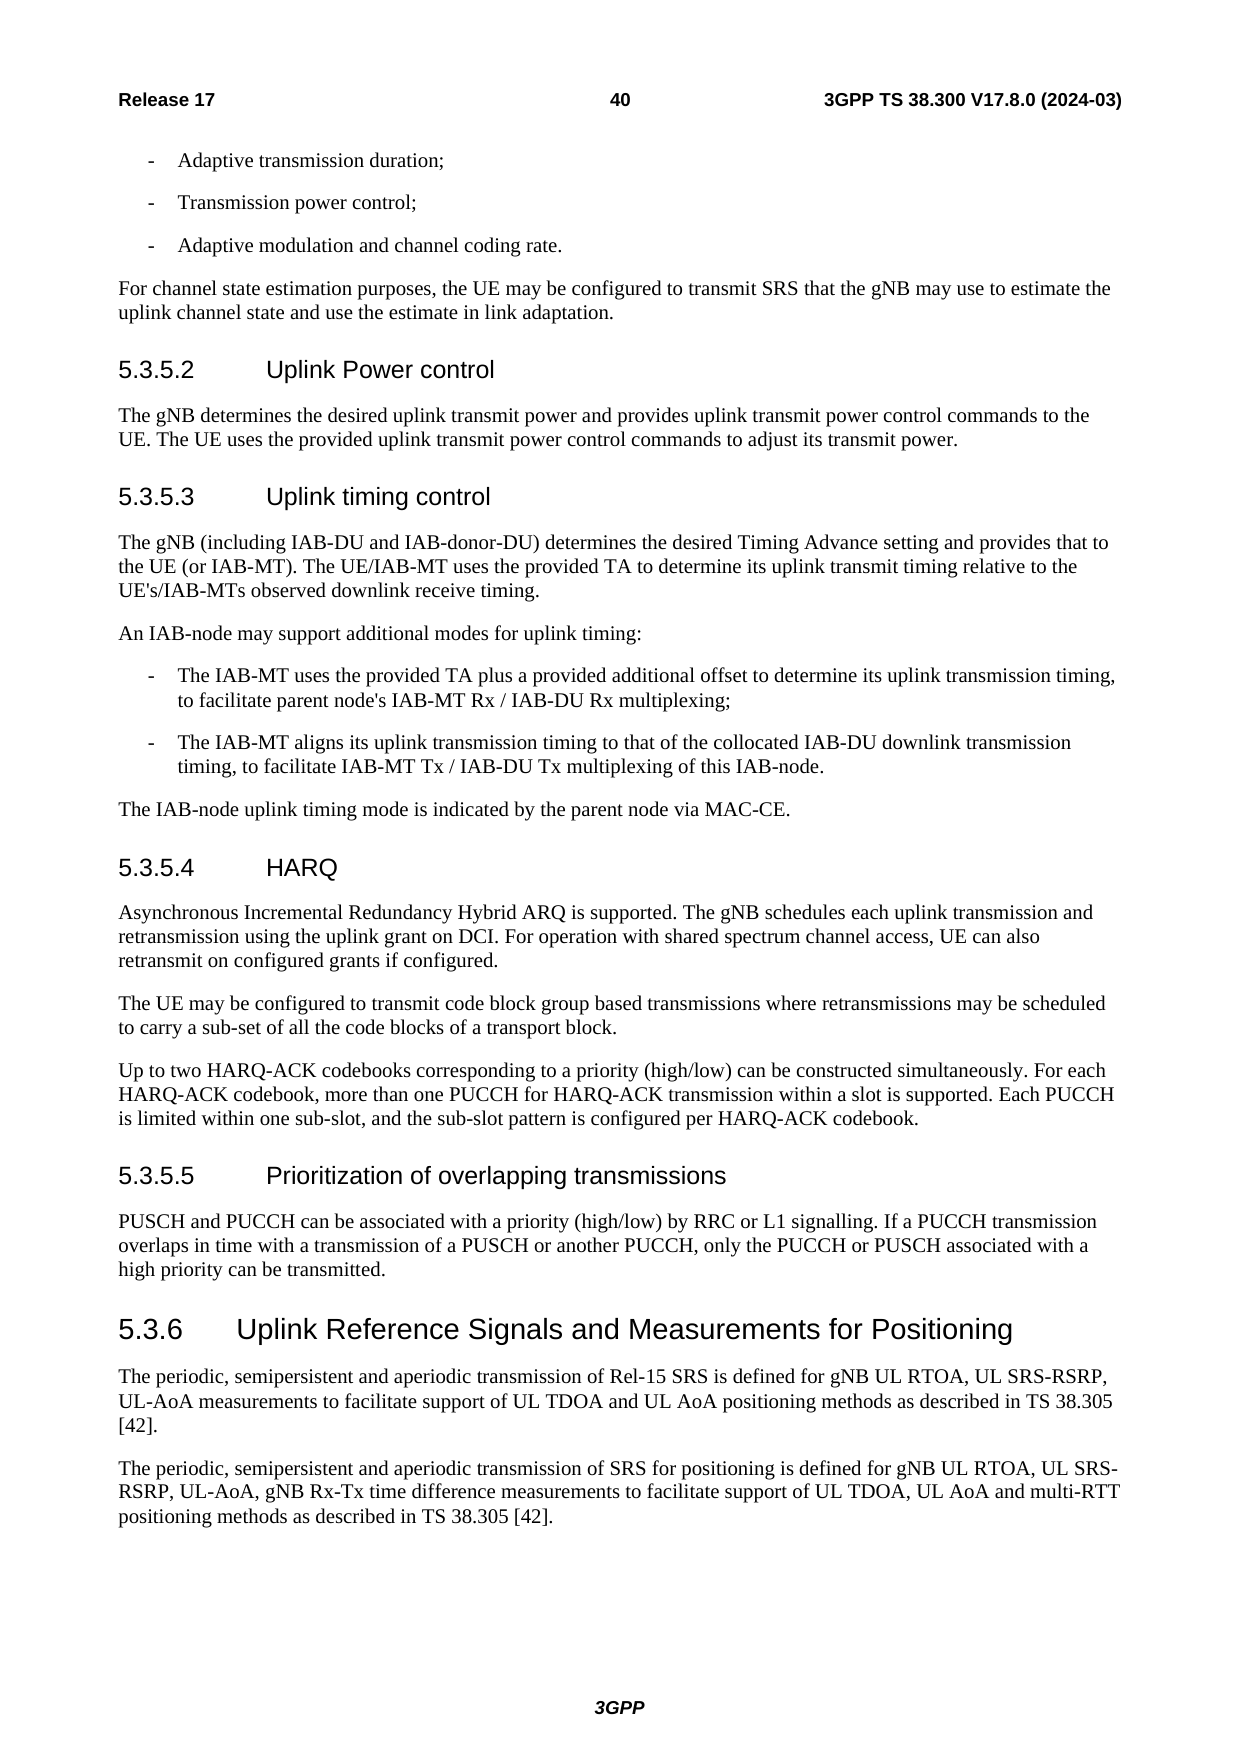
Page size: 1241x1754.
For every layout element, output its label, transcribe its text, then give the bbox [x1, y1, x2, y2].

text The gNB (including IAB-DU and IAB-donor-DU) determines the desired Timing Advance setting and provides that to the UE (or IAB-MT). The UE/IAB-MT uses the provided TA to determine its uplink transmit timing relative to the UE's/IAB-MTs observed downlink receive timing. [118, 530, 1122, 602]
text The periodic, semipersistent and aperiodic transmission of Rel-15 SRS is defined for gNB UL RTOA, UL SRS-RSRP, UL-AoA measurements to facilitate support of UL TDOA and UL AoA positioning methods as described in TS 38.305 [42]. [118, 1364, 1122, 1437]
text The UE may be configured to transmit code block group based transmissions where retransmissions may be scheduled to carry a sub-set of all the code blocks of a transport block. [118, 991, 1122, 1039]
text - The IAB-MT aligns its uplink transmission timing to that of the collocated IAB-DU downlink transmission timing, to facilitate IAB-MT Tx / IAB-DU Tx multiplexing of this IAB-node. [148, 730, 1122, 778]
text Asynchronous Incremental Redundancy Hybrid ARQ is supported. The gNB schedules each uplink transmission and retransmission using the uplink grant on DCI. For operation with shared spectrum channel access, UE can also retransmit on configured grants if configured. [118, 900, 1122, 972]
subtitle 5.3.5.3 Uplink timing control [118, 482, 1122, 511]
text The gNB determines the desired uplink transmit power and provides uplink transmit power control commands to the UE. The UE uses the provided uplink transmit power control commands to adjust its transmit power. [118, 403, 1122, 451]
subtitle 5.3.6 Uplink Reference Signals and Measurements for Positioning [118, 1312, 1122, 1346]
text - Adaptive transmission duration; [148, 147, 1122, 172]
text - Transmission power control; [148, 190, 1122, 214]
text The IAB-node uplink timing mode is indicated by the parent node via MAC-CE. [118, 797, 1122, 821]
text PUSCH and PUCCH can be associated with a priority (high/low) by RRC or L1 signalling. If a PUCCH transmission overlaps in time with a transmission of a PUSCH or another PUCCH, only the PUCCH or PUSCH associated with a high priority can be transmitted. [118, 1209, 1122, 1281]
text An IAB-node may support additional modes for uplink timing: [118, 621, 1122, 645]
text For channel state estimation purposes, the UE may be configured to transmit SRS that the gNB may use to estimate the uplink channel state and use the estimate in link adaptation. [118, 276, 1122, 324]
text - The IAB-MT uses the provided TA plus a provided additional offset to determine its uplink transmission timing, to facilitate parent node's IAB-MT Rx / IAB-DU Rx multiplexing; [148, 663, 1122, 712]
text - Adaptive modulation and channel coding rate. [148, 233, 1122, 257]
text The periodic, semipersistent and aperiodic transmission of SRS for positioning is defined for gNB UL RTOA, UL SRS-RSRP, UL-AoA, gNB Rx-Tx time difference measurements to facilitate support of UL TDOA, UL AoA and multi-RTT positioning methods as described in TS 38.305 [42]. [118, 1455, 1122, 1528]
subtitle 5.3.5.2 Uplink Power control [118, 355, 1122, 384]
text Up to two HARQ-ACK codebooks corresponding to a priority (high/low) can be constructed simultaneously. For each HARQ-ACK codebook, more than one PUCCH for HARQ-ACK transmission within a slot is supported. Each PUCCH is limited within one sub-slot, and the sub-slot pattern is configured per HARQ-ACK codebook. [118, 1058, 1122, 1130]
subtitle 5.3.5.4 HARQ [118, 852, 1122, 881]
subtitle 5.3.5.5 Prioritization of overlapping transmissions [118, 1161, 1122, 1190]
